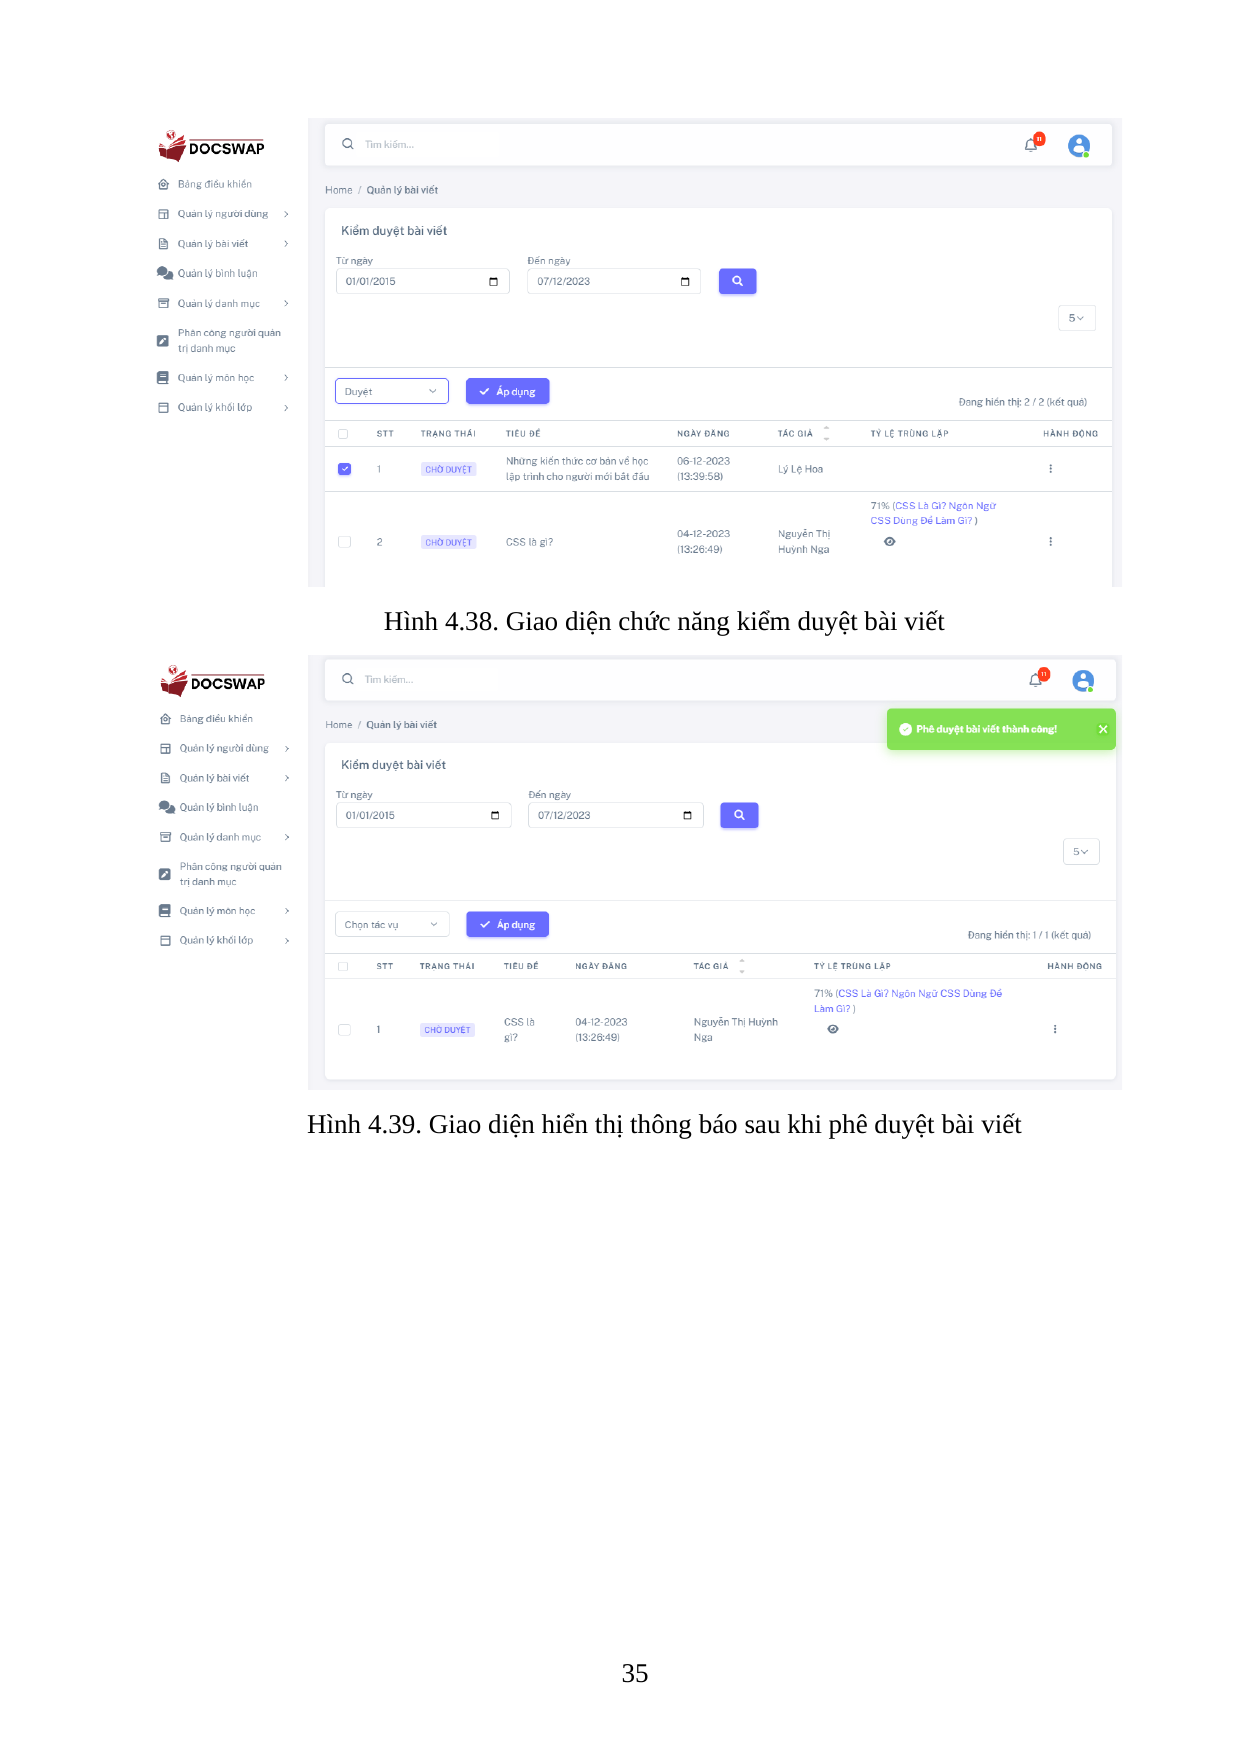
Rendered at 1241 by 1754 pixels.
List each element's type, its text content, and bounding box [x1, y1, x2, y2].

picture [147, 118, 1123, 587]
picture [147, 655, 1123, 1090]
